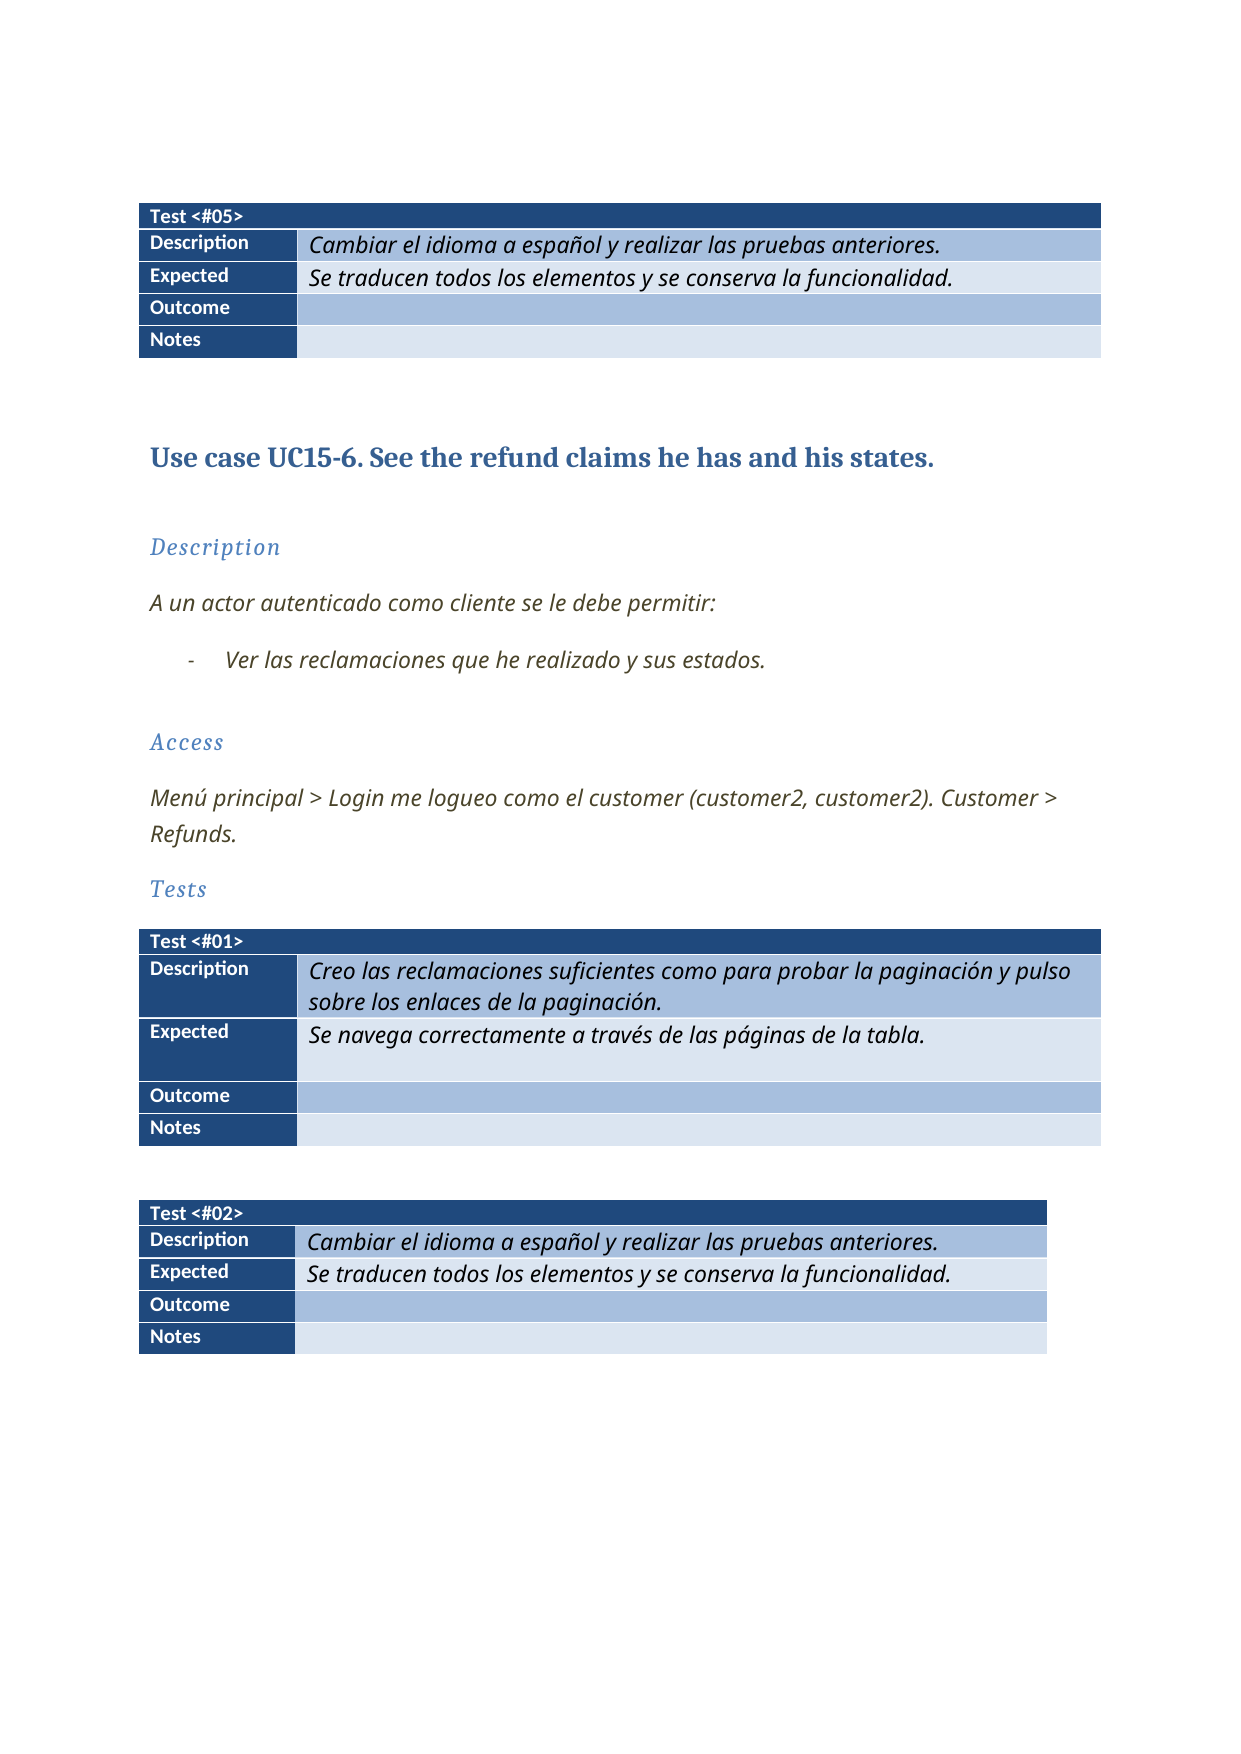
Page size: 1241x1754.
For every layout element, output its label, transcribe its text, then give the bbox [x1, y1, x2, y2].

table_cell Description [139, 230, 297, 261]
table_cell Se traducen todos los elementos y se conserva la funcionalidad. [295, 1259, 1047, 1290]
table_cell Se navega correctamente a través de las páginas de la tabla. [298, 1019, 1101, 1081]
text Access [150, 728, 1090, 757]
table_cell Outcome [139, 1291, 295, 1322]
table_cell Expected [139, 1259, 295, 1290]
table_cell [298, 1082, 1101, 1113]
table_cell Description [139, 955, 297, 1017]
table_cell [298, 294, 1101, 325]
table_cell [295, 1323, 1047, 1354]
table_cell Cambiar el idioma a español y realizar las pruebas anteriores. [298, 230, 1101, 261]
table_cell Outcome [139, 1082, 297, 1113]
table_cell Description [139, 1226, 295, 1257]
table_cell Expected [139, 1019, 297, 1081]
text Tests [150, 875, 1090, 903]
list Ver las reclamaciones que he realizado y sus estados. [187, 644, 1090, 675]
table_header Test <#02> [139, 1200, 1047, 1225]
text Description [150, 533, 1090, 562]
text Menú principal > Login me logueo como el customer (customer2, customer2). Customer > Refunds. [150, 782, 1090, 849]
table_cell [298, 1114, 1101, 1146]
table_cell Creo las reclamaciones suficientes como para probar la paginación y pulso sobre los enlaces de la paginación. [298, 955, 1101, 1017]
table_cell Notes [139, 1114, 297, 1146]
table_cell Se traducen todos los elementos y se conserva la funcionalidad. [298, 262, 1101, 293]
table_cell [298, 326, 1101, 358]
text Use case UC15-6. See the refund claims he has and his states. [150, 441, 1090, 474]
table_cell Notes [139, 1323, 295, 1354]
text A un actor autenticado como cliente se le debe permitir: [150, 587, 1090, 618]
table_header Test <#05> [139, 203, 1101, 228]
table_cell Expected [139, 262, 297, 293]
table_cell [295, 1291, 1047, 1322]
table_cell Cambiar el idioma a español y realizar las pruebas anteriores. [295, 1226, 1047, 1257]
table_cell Notes [139, 326, 297, 358]
table_cell Outcome [139, 294, 297, 325]
table_header Test <#01> [139, 929, 1101, 954]
